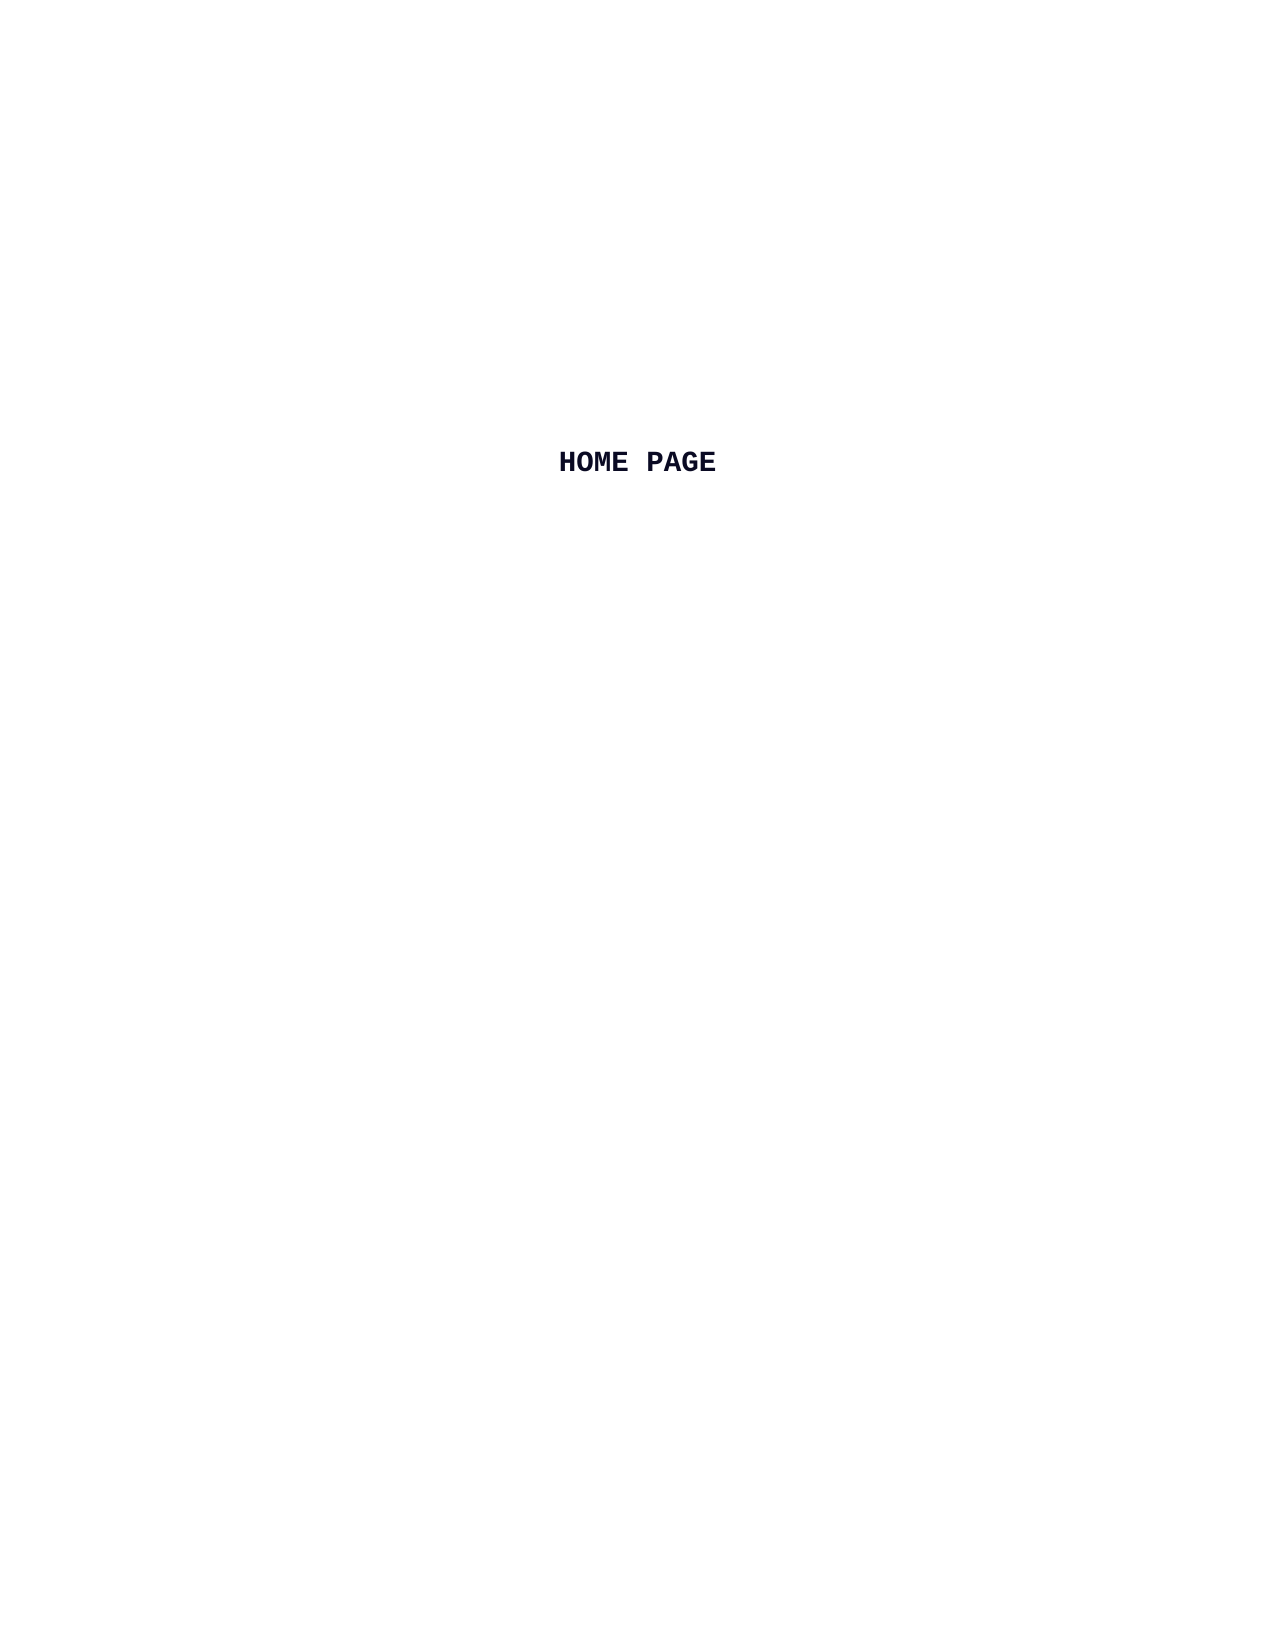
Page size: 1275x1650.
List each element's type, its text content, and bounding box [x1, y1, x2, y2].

text HOME PAGE [150, 447, 1125, 480]
